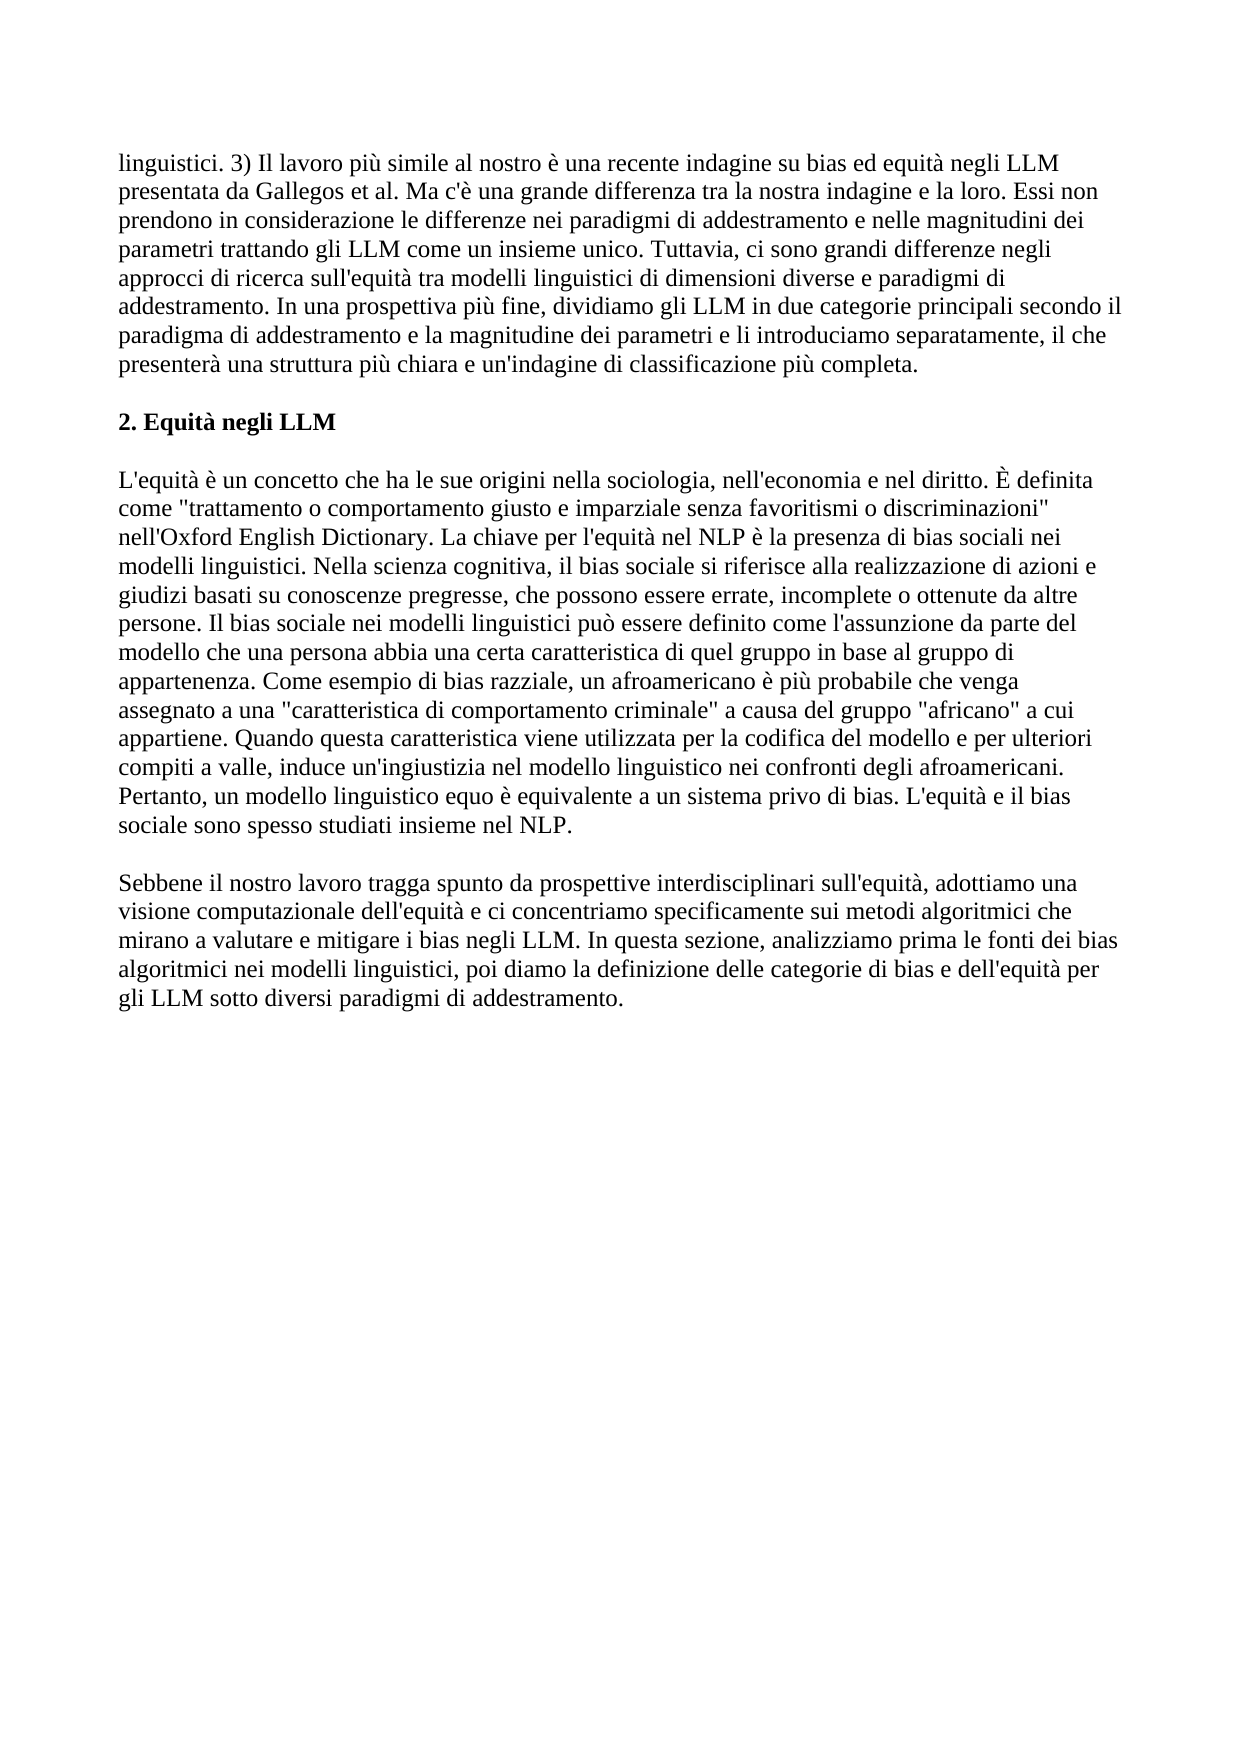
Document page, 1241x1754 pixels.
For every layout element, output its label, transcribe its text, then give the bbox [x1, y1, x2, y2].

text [118, 148, 1122, 378]
subtitle 2. Equità negli LLM [118, 407, 1122, 436]
text Sebbene il nostro lavoro tragga spunto da prospettive interdisciplinari sull'equità, adottiamo una visione computazionale dell'equità e ci concentriamo specificamente sui metodi algoritmici che mirano a valutare e mitigare i bias negli LLM. In questa sezione, analizziamo prima le fonti dei bias algoritmici nei modelli linguistici, poi diamo la definizione delle categorie di bias e dell'equità per gli LLM sotto diversi paradigmi di addestramento. [118, 868, 1122, 1011]
text L'equità è un concetto che ha le sue origini nella sociologia, nell'economia e nel diritto. È definita come "trattamento o comportamento giusto e imparziale senza favoritismi o discriminazioni" nell'Oxford English Dictionary. La chiave per l'equità nel NLP è la presenza di bias sociali nei modelli linguistici. Nella scienza cognitiva, il bias sociale si riferisce alla realizzazione di azioni e giudizi basati su conoscenze pregresse, che possono essere errate, incomplete o ottenute da altre persone. Il bias sociale nei modelli linguistici può essere definito come l'assunzione da parte del modello che una persona abbia una certa caratteristica di quel gruppo in base al gruppo di appartenenza. Come esempio di bias razziale, un afroamericano è più probabile che venga assegnato a una "caratteristica di comportamento criminale" a causa del gruppo "africano" a cui appartiene. Quando questa caratteristica viene utilizzata per la codifica del modello e per ulteriori compiti a valle, induce un'ingiustizia nel modello linguistico nei confronti degli afroamericani. Pertanto, un modello linguistico equo è equivalente a un sistema privo di bias. L'equità e il bias sociale sono spesso studiati insieme nel NLP. [118, 465, 1122, 838]
